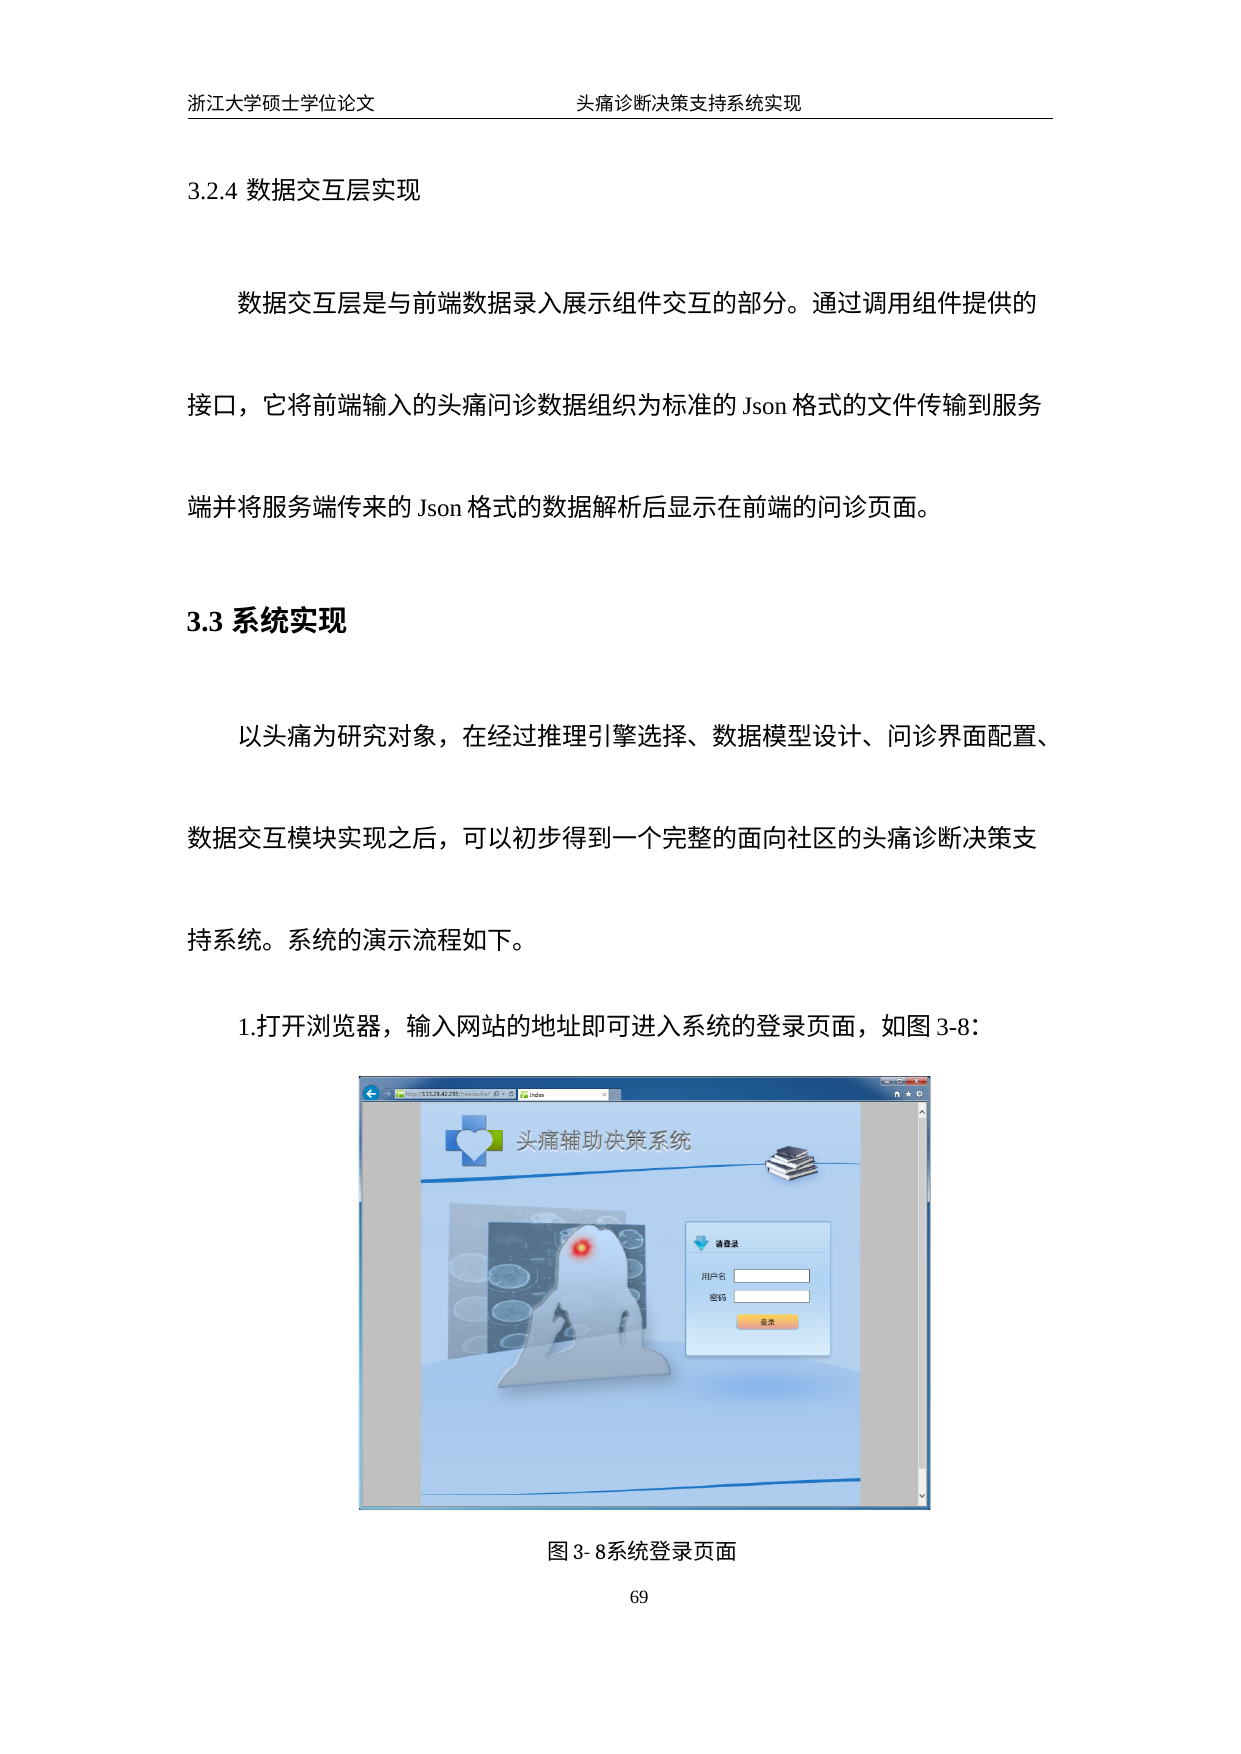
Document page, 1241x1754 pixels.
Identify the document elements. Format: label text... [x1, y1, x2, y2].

subtitle 数据交互层实现 [187, 155, 1053, 223]
text 1.打开浏览器，输入网站的地址即可进入系统的登录页面，如图3-8： [187, 991, 1053, 1059]
subtitle 系统实现 [186, 585, 1053, 653]
text 以头痛为研究对象，在经过推理引擎选择、数据模型设计、问诊界面配置、数据交互模块实现之后，可以初步得到一个完整的面向社区的头痛诊断决策支持系统。系统的演示流程如下。 [187, 701, 1053, 973]
text 数据交互层是与前端数据录入展示组件交互的部分。通过调用组件提供的接口，它将前端输入的头痛问诊数据组织为标准的Json格式的文件传输到服务端并将服务端传来的Json格式的数据解析后显示在前端的问诊页面。 [187, 268, 1053, 540]
picture [358, 1076, 932, 1510]
text 图3- 8系统登录页面 [187, 1533, 1053, 1567]
